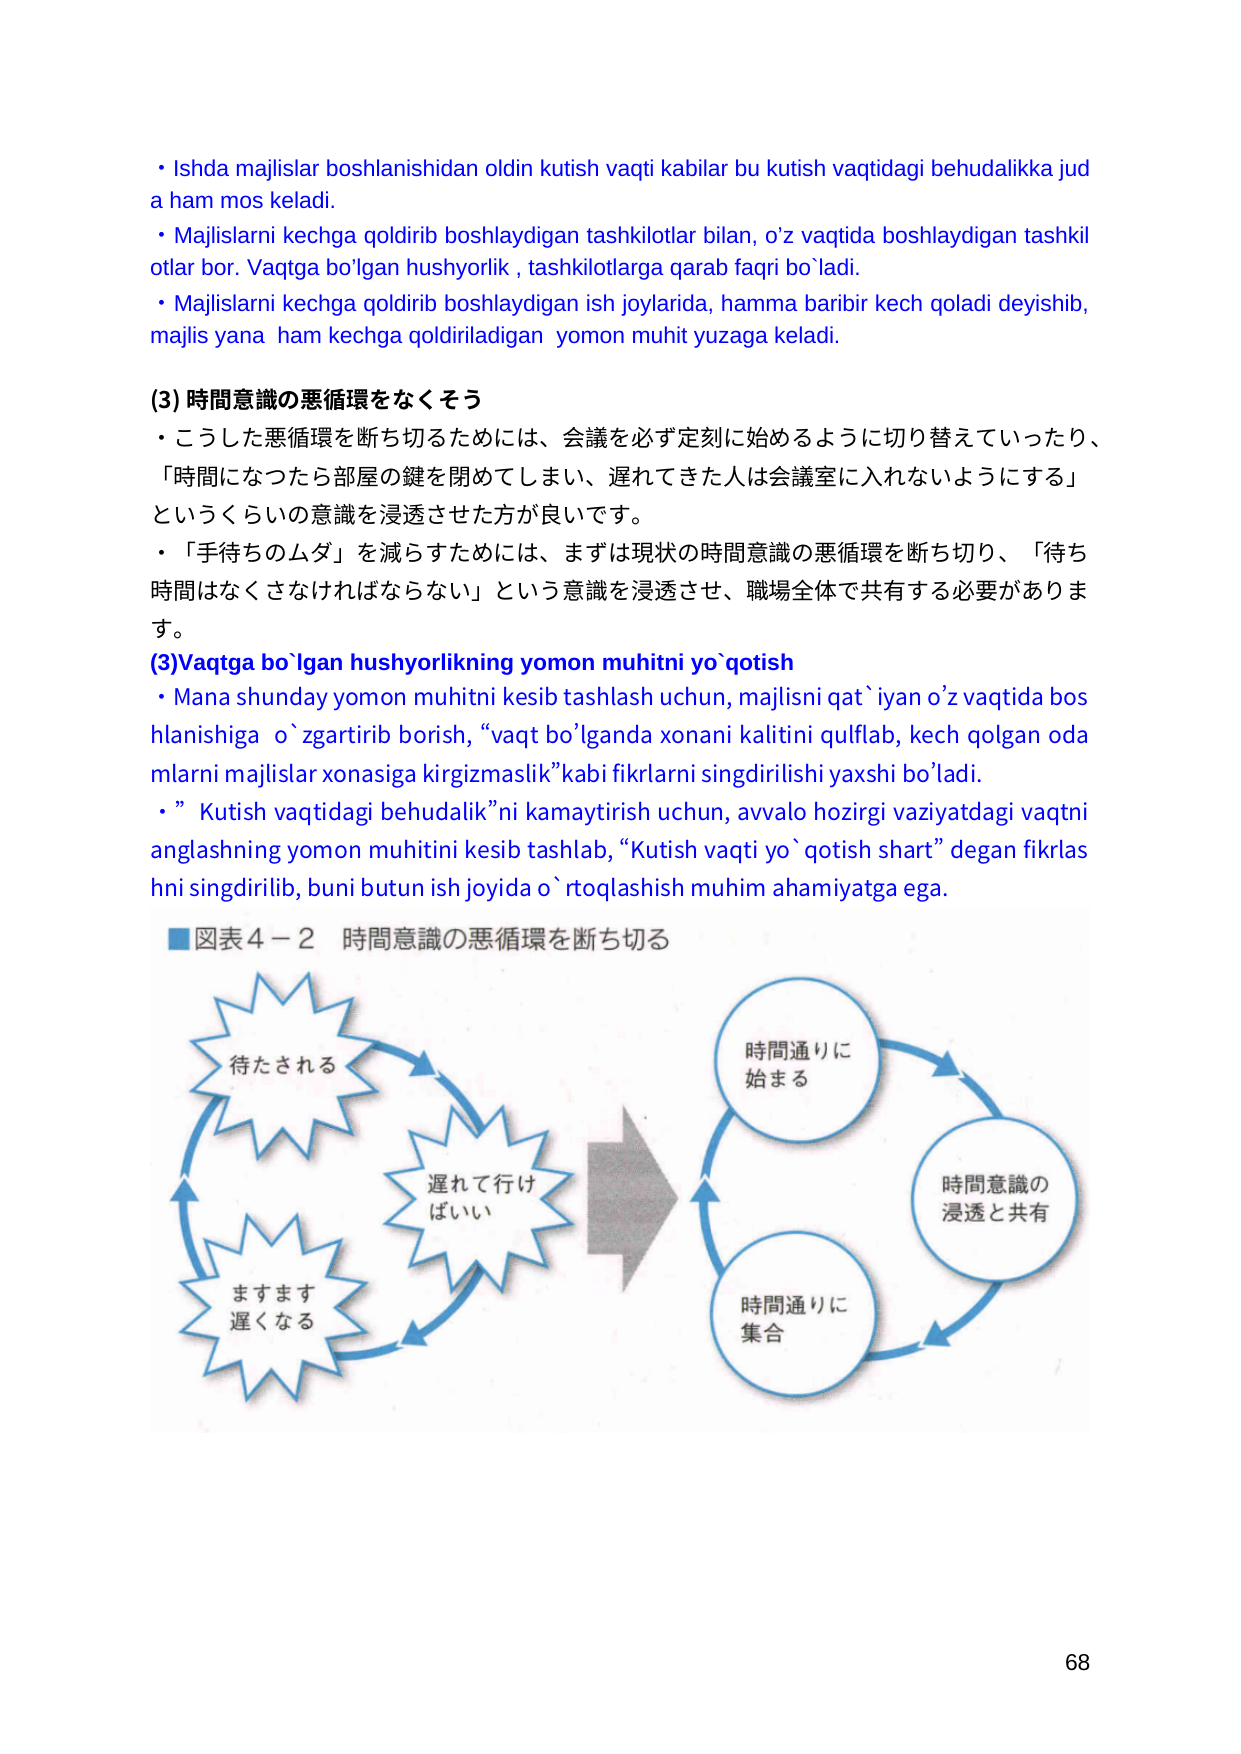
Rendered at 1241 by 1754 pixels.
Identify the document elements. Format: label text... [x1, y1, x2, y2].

text ・Majlislarni kechga qoldirib boshlaydigan ish joylarida, hamma baribir kech qoladi deyishib, majlis yana ham kechga qoldiriladigan yomon muhit yuzaga keladi. [150, 284, 1090, 348]
picture [150, 907, 1091, 1433]
text (3)Vaqtga bo`lgan hushyorlikning yomon muhitni yo`qotish [150, 649, 1090, 675]
text ・こうした悪循環を断ち切るためには、会議を必ず定刻に始めるように切り替えていったり、「時間になつたら部屋の鍵を閉めてしまい、遅れてきた人は会議室に入れないようにする」というくらいの意識を浸透させた方が良いです。 [150, 420, 1090, 530]
text ・Ishda majlislar boshlanishidan oldin kutish vaqti kabilar bu kutish vaqtidagi behudalikka juda ham mos keladi. [150, 150, 1090, 213]
text ・「手待ちのムダ」を減らすためには、まずは現状の時間意識の悪循環を断ち切り、「待ち時間はなくさなければならない」という意識を浸透させ、職場全体で共有する必要があります。 [150, 534, 1090, 644]
text ・Majlislarni kechga qoldirib boshlaydigan tashkilotlar bilan, o’z vaqtida boshlaydigan tashkilotlar bor. Vaqtga bo’lgan hushyorlik , tashkilotlarga qarab faqri bo`ladi. [150, 217, 1090, 281]
text (3) 時間意識の悪循環をなくそう [150, 382, 1090, 415]
